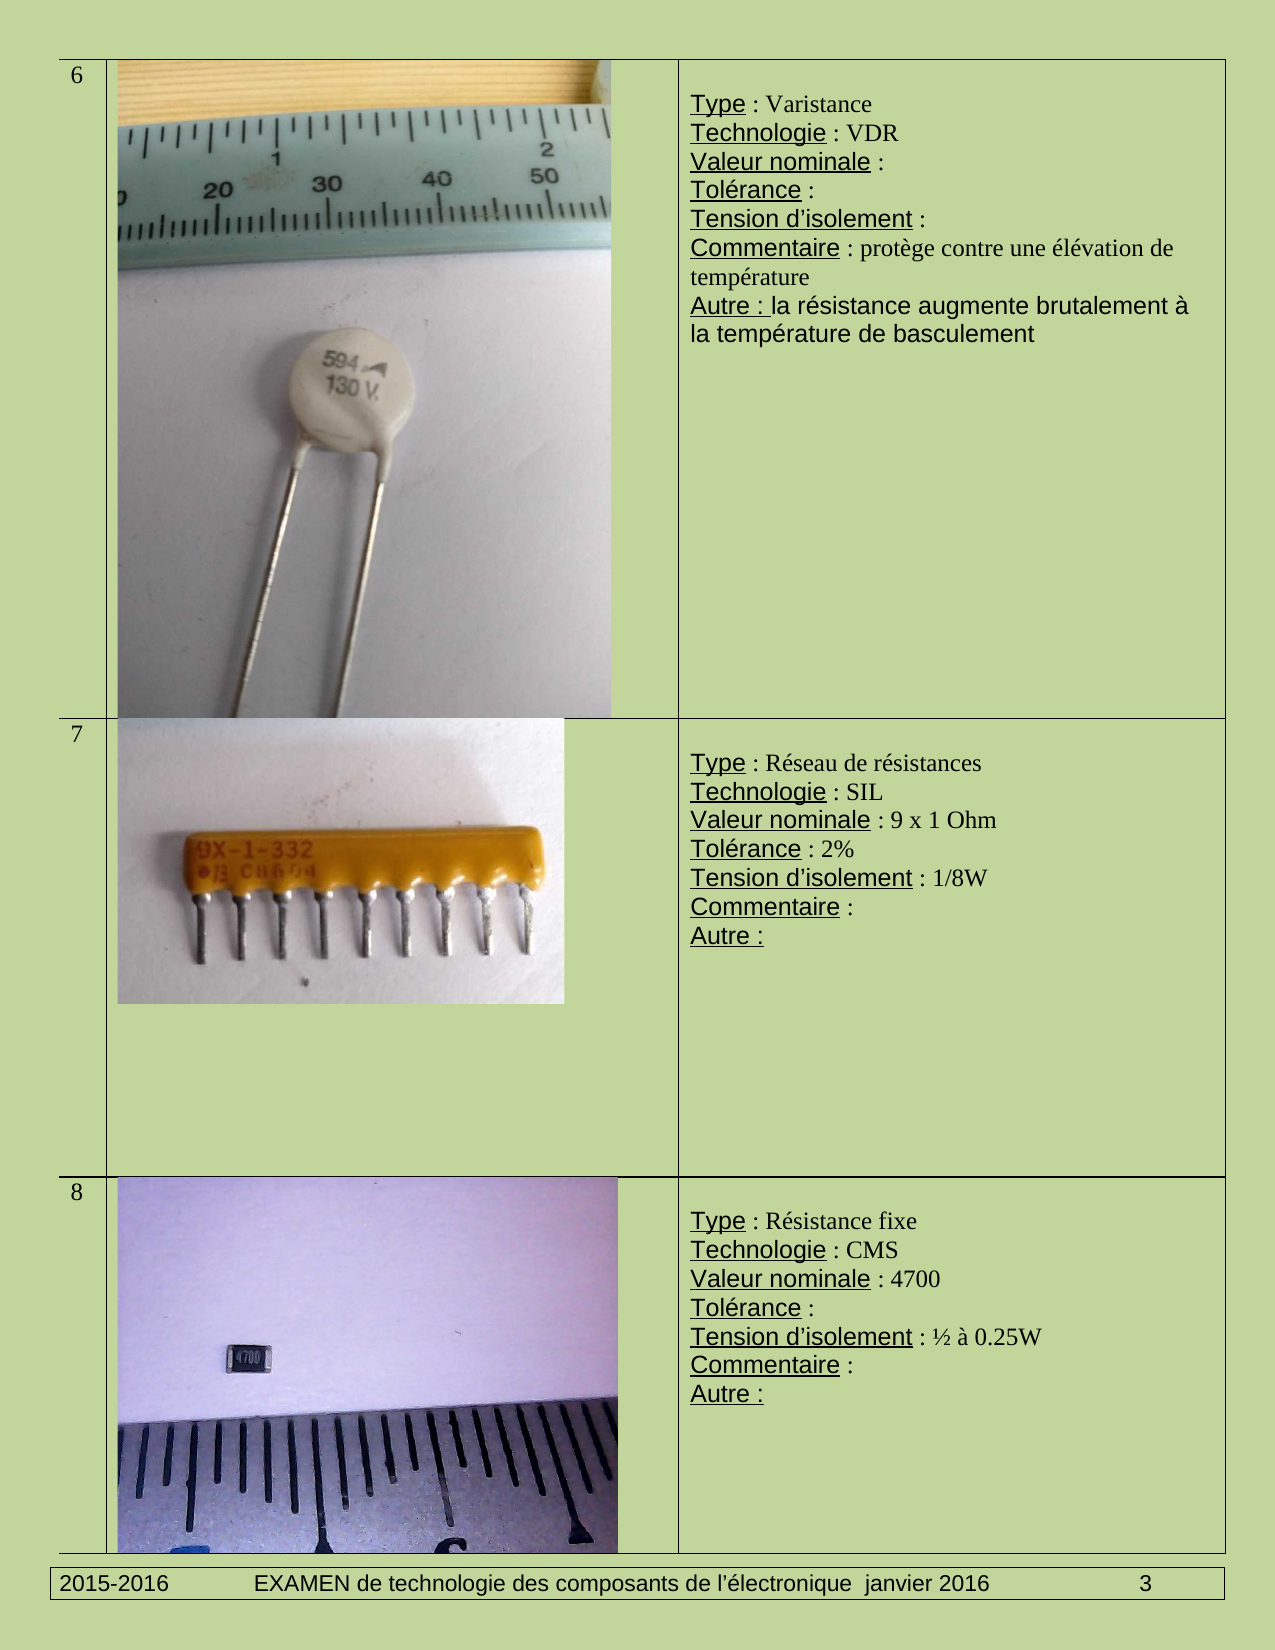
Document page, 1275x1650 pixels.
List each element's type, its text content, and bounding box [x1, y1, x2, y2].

table_cell [107, 719, 678, 1176]
picture [117, 1177, 618, 1553]
table_cell 6 [59, 60, 106, 718]
table_cell 7 [59, 719, 106, 1176]
table_cell [618, 1178, 678, 1552]
table_cell [107, 1178, 117, 1552]
table_cell Type : Réseau de résistances Technologie : SIL Valeur nominale : 9 x 1 Ohm Tolérance : 2% Tension d’isolement : 1/8W Commentaire : Autre : [679, 719, 1225, 1176]
table_cell 8 [59, 1178, 106, 1552]
table_cell Type : Varistance Technologie : VDR Valeur nominale : Tolérance : Tension d’isolement : Commentaire : protège contre une élévation de température Autre : la résistance augmente brutalement à la température de basculement [679, 60, 1225, 718]
picture [117, 60, 612, 1004]
table_cell Type : Résistance fixe Technologie : CMS Valeur nominale : 4700 Tolérance : Tension d’isolement : ½ à 0.25W Commentaire : Autre : [679, 1178, 1225, 1552]
table_cell [612, 60, 678, 718]
table_cell [107, 60, 117, 718]
